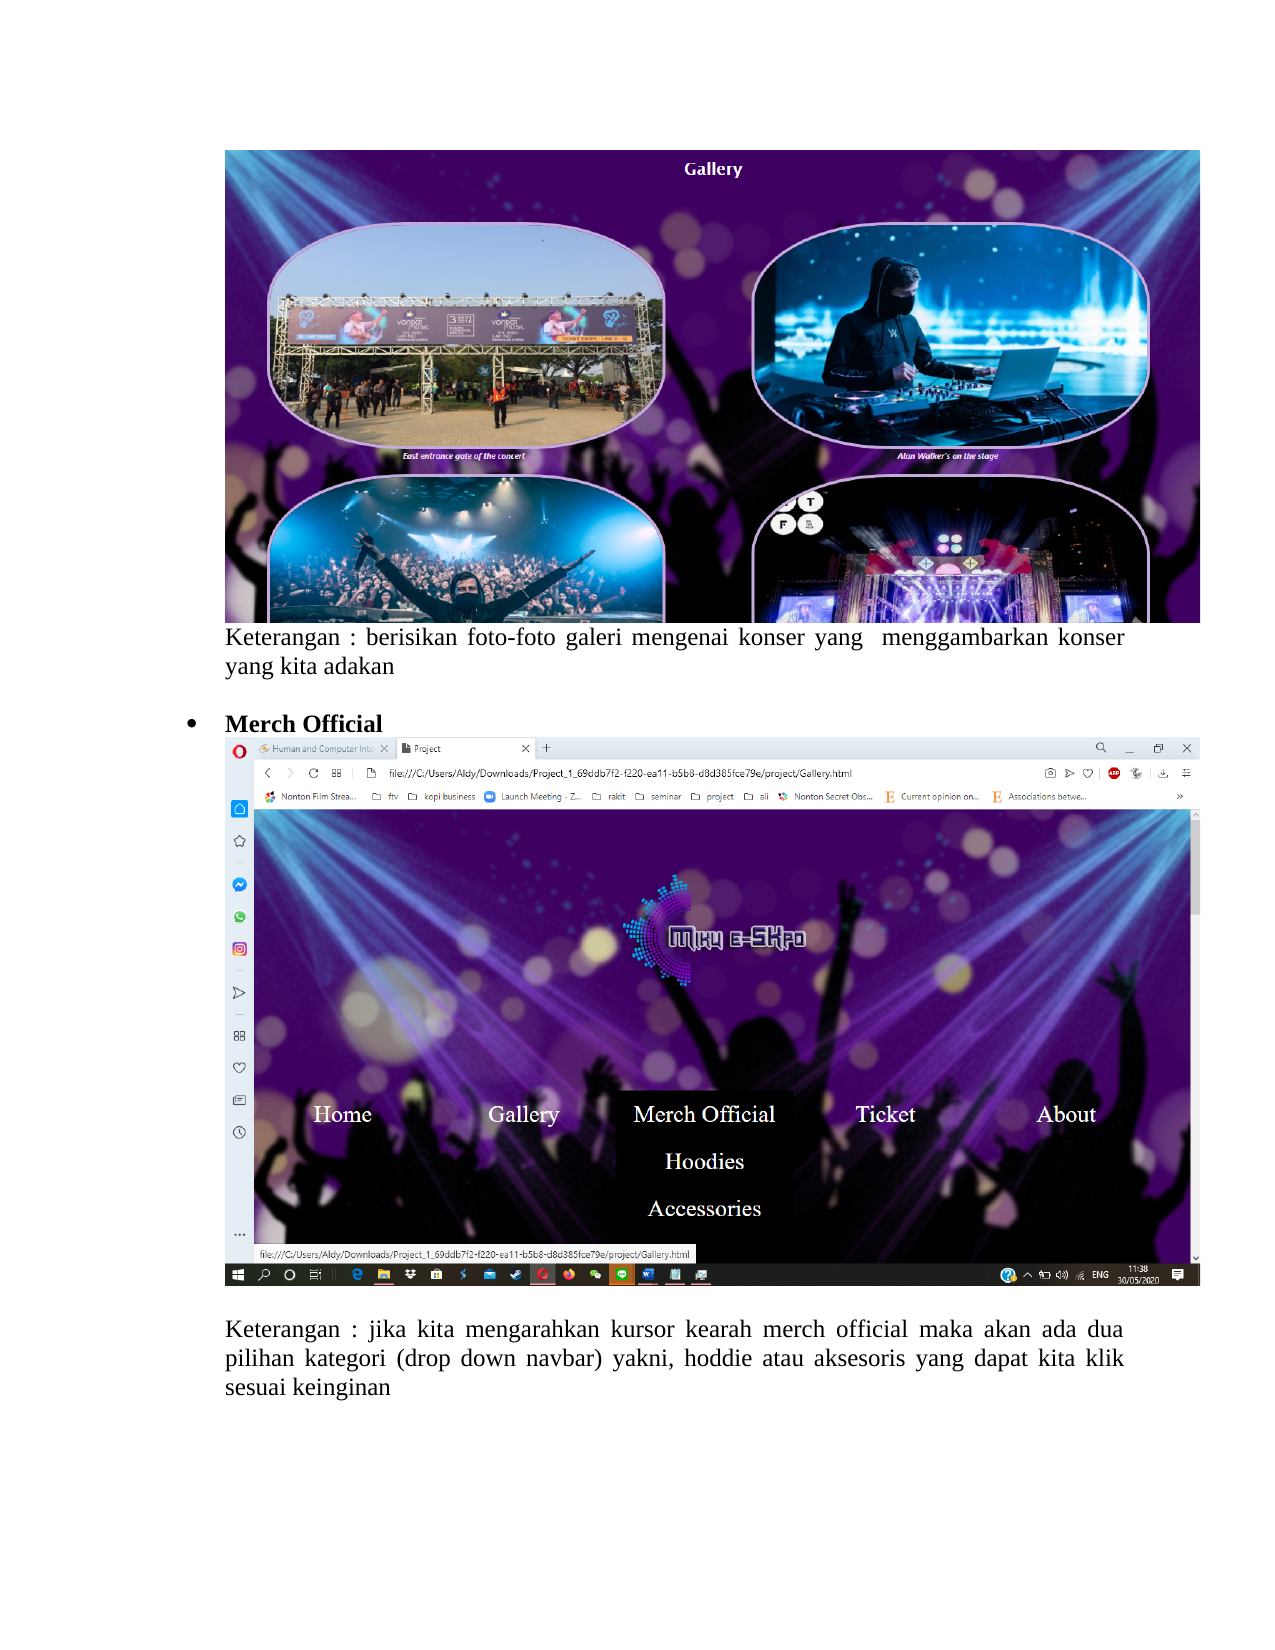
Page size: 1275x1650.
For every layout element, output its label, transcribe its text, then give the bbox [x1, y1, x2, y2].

list Keterangan : jika kita mengarahkan kursor kearah merch official maka akan ada dua pilihan kategori (drop down navbar) yakni, hoddie atau aksesoris yang dapat kita klik sesuai keinginan [225, 1314, 1125, 1401]
picture [225, 737, 1200, 1286]
picture [225, 150, 1200, 623]
list Keterangan : berisikan foto-foto galeri mengenai konser yang menggambarkan konser yang kita adakan [225, 623, 1125, 680]
list Merch Official [187, 709, 1125, 737]
picture [484, 617, 498, 623]
